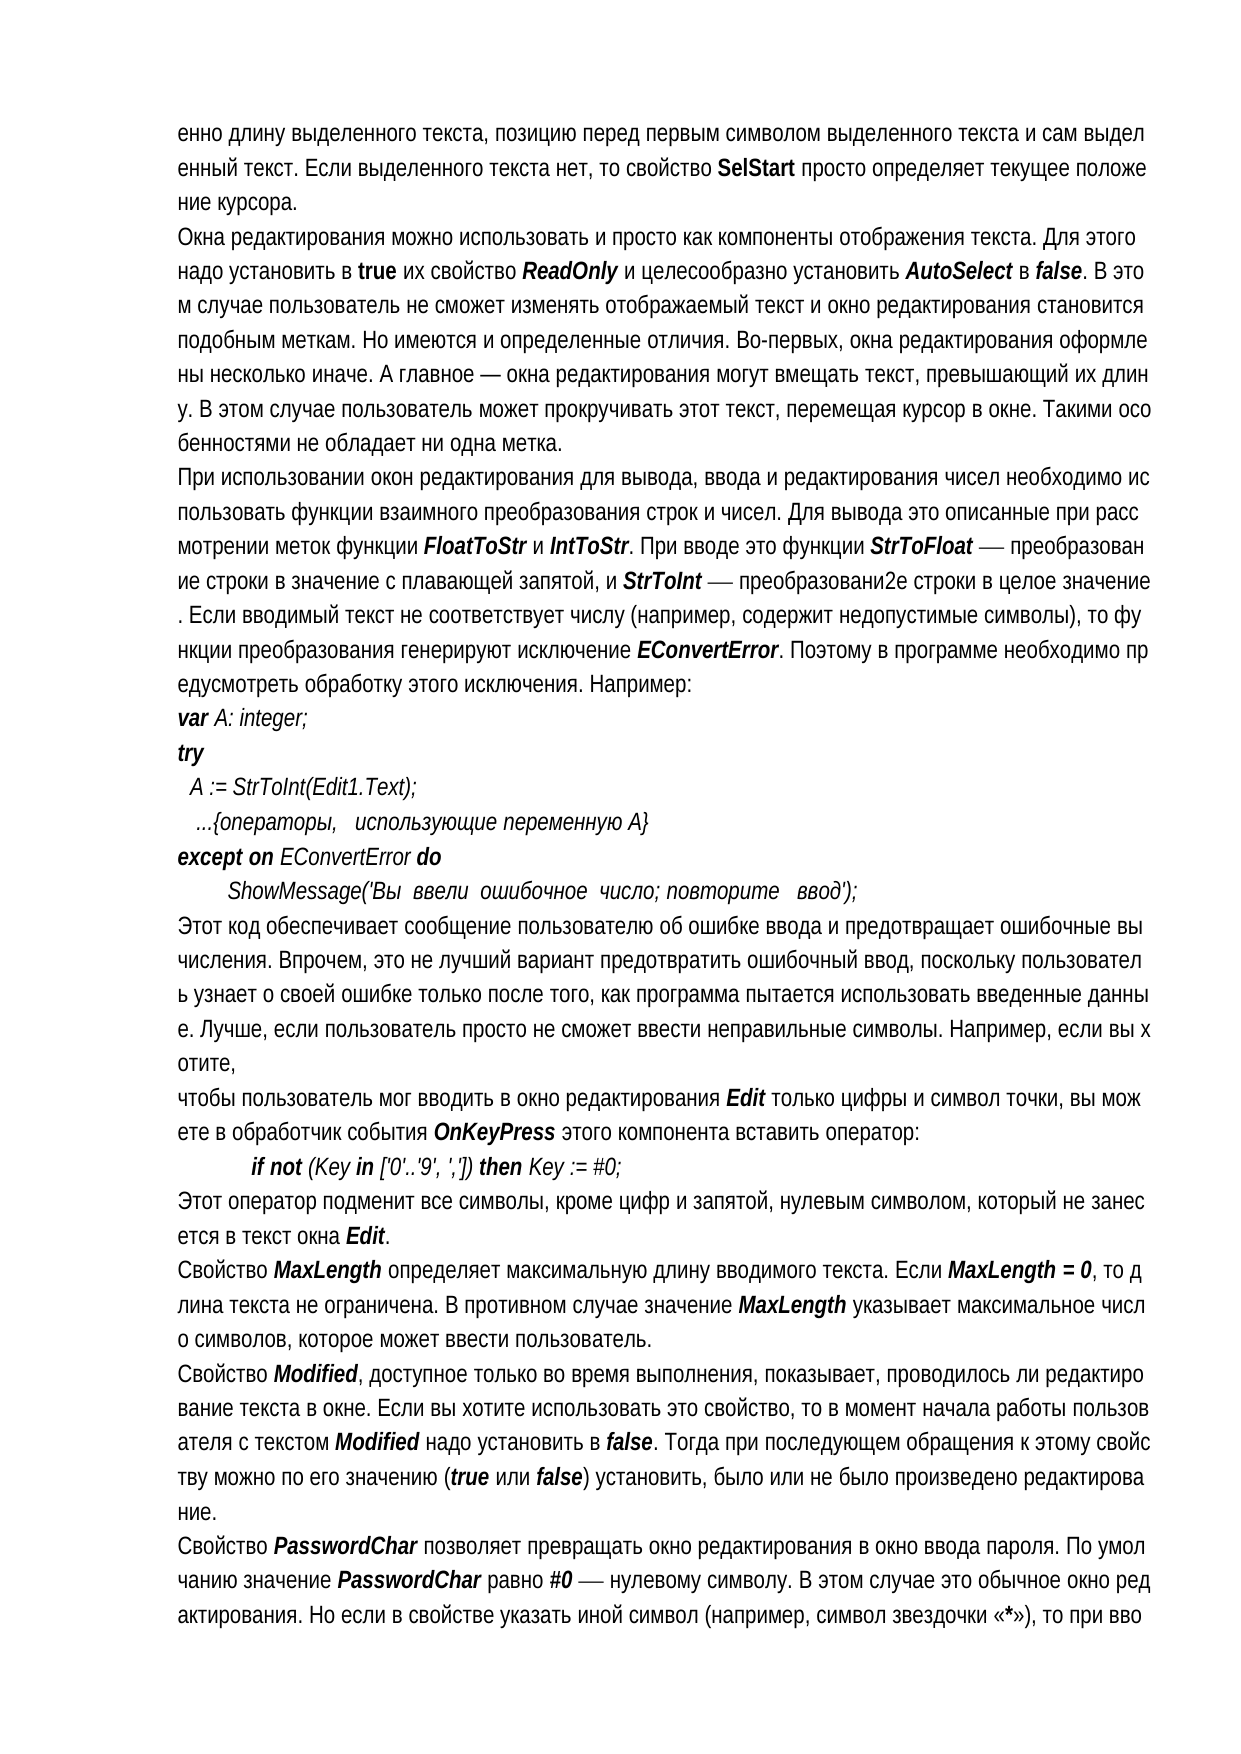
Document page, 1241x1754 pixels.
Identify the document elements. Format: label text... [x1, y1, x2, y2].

text Свойство Modified, доступное только во время выполнения, показывает, проводилось ли редактирование текста в окне. Если вы хотите использовать это свойство, то в момент начала работы пользователя с текстом Modified надо установить в false. Тогда при последующем обращения к этому свойству можно по его значению (true или false) установить, было или не было произведено редактирование. [177, 1358, 1152, 1525]
text ShowMessage('Вы ввели ошибочное число; повторите ввод'); [177, 876, 1152, 905]
text A := StrToInt(Edit1.Text); [177, 772, 1152, 801]
text if not (Key in ['0'..'9', ',']) then Key := #0; [177, 1152, 1152, 1181]
text ...{операторы, использующие переменную А} [177, 807, 1152, 836]
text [177, 1531, 1152, 1629]
text чтобы пользователь мог вводить в окно редактирования Edit только цифры и символ точки, вы можете в обработчик события OnKeyPress этого компонента вставить оператор: [177, 1082, 1152, 1146]
text Этот код обеспечивает сообщение пользователю об ошибке ввода и предотвращает ошибочные вычисления. Впрочем, это не лучший вариант предотвратить ошибочный ввод, поскольку пользователь узнает о своей ошибке только после того, как программа пытается использовать введенные данные. Лучше, если пользователь просто не сможет ввести неправильные символы. Например, если вы хотите, [177, 911, 1152, 1077]
text try [177, 738, 1152, 767]
text При использовании окон редактирования для вывода, ввода и редактирования чисел необходимо использовать функции взаимного преобразования строк и чисел. Для вывода это описанные при рассмотрении меток функции FloatToStr и IntToStr. При вводе это функции StrToFloat — преобразование строки в значение с плавающей запятой, и StrToInt — преобразовани2е строки в целое значение. Если вводимый текст не соответствует числу (например, содержит недопустимые символы), то функции преобразования генерируют исключение EConvertError. Поэтому в программе необходимо предусмотреть обработку этого исключения. Например: [177, 462, 1152, 698]
text var A: integer; [177, 703, 1152, 732]
text Окна редактирования можно использовать и просто как компоненты отображения текста. Для этого надо установить в true их свойство ReadOnly и целесообразно установить AutoSelect в false. В этом случае пользователь не сможет изменять отображаемый текст и окно редактирования становится подобным меткам. Но имеются и определенные отличия. Во-первых, окна редактирования оформлены несколько иначе. А главное — окна редактирования могут вмещать текст, превышающий их длину. В этом случае пользователь может прокручивать этот текст, перемещая курсор в окне. Такими особенностями не обладает ни одна метка. [177, 221, 1152, 457]
text Свойство MaxLength определяет максимальную длину вводимого текста. Если MaxLength = 0, то длина текста не ограничена. В противном случае значение MaxLength указывает максимальное число символов, которое может ввести пользователь. [177, 1255, 1152, 1353]
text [177, 118, 1152, 216]
text except on EConvertError do [177, 841, 1152, 870]
text Этот оператор подменит все символы, кроме цифр и запятой, нулевым символом, который не занесется в текст окна Edit. [177, 1186, 1152, 1249]
